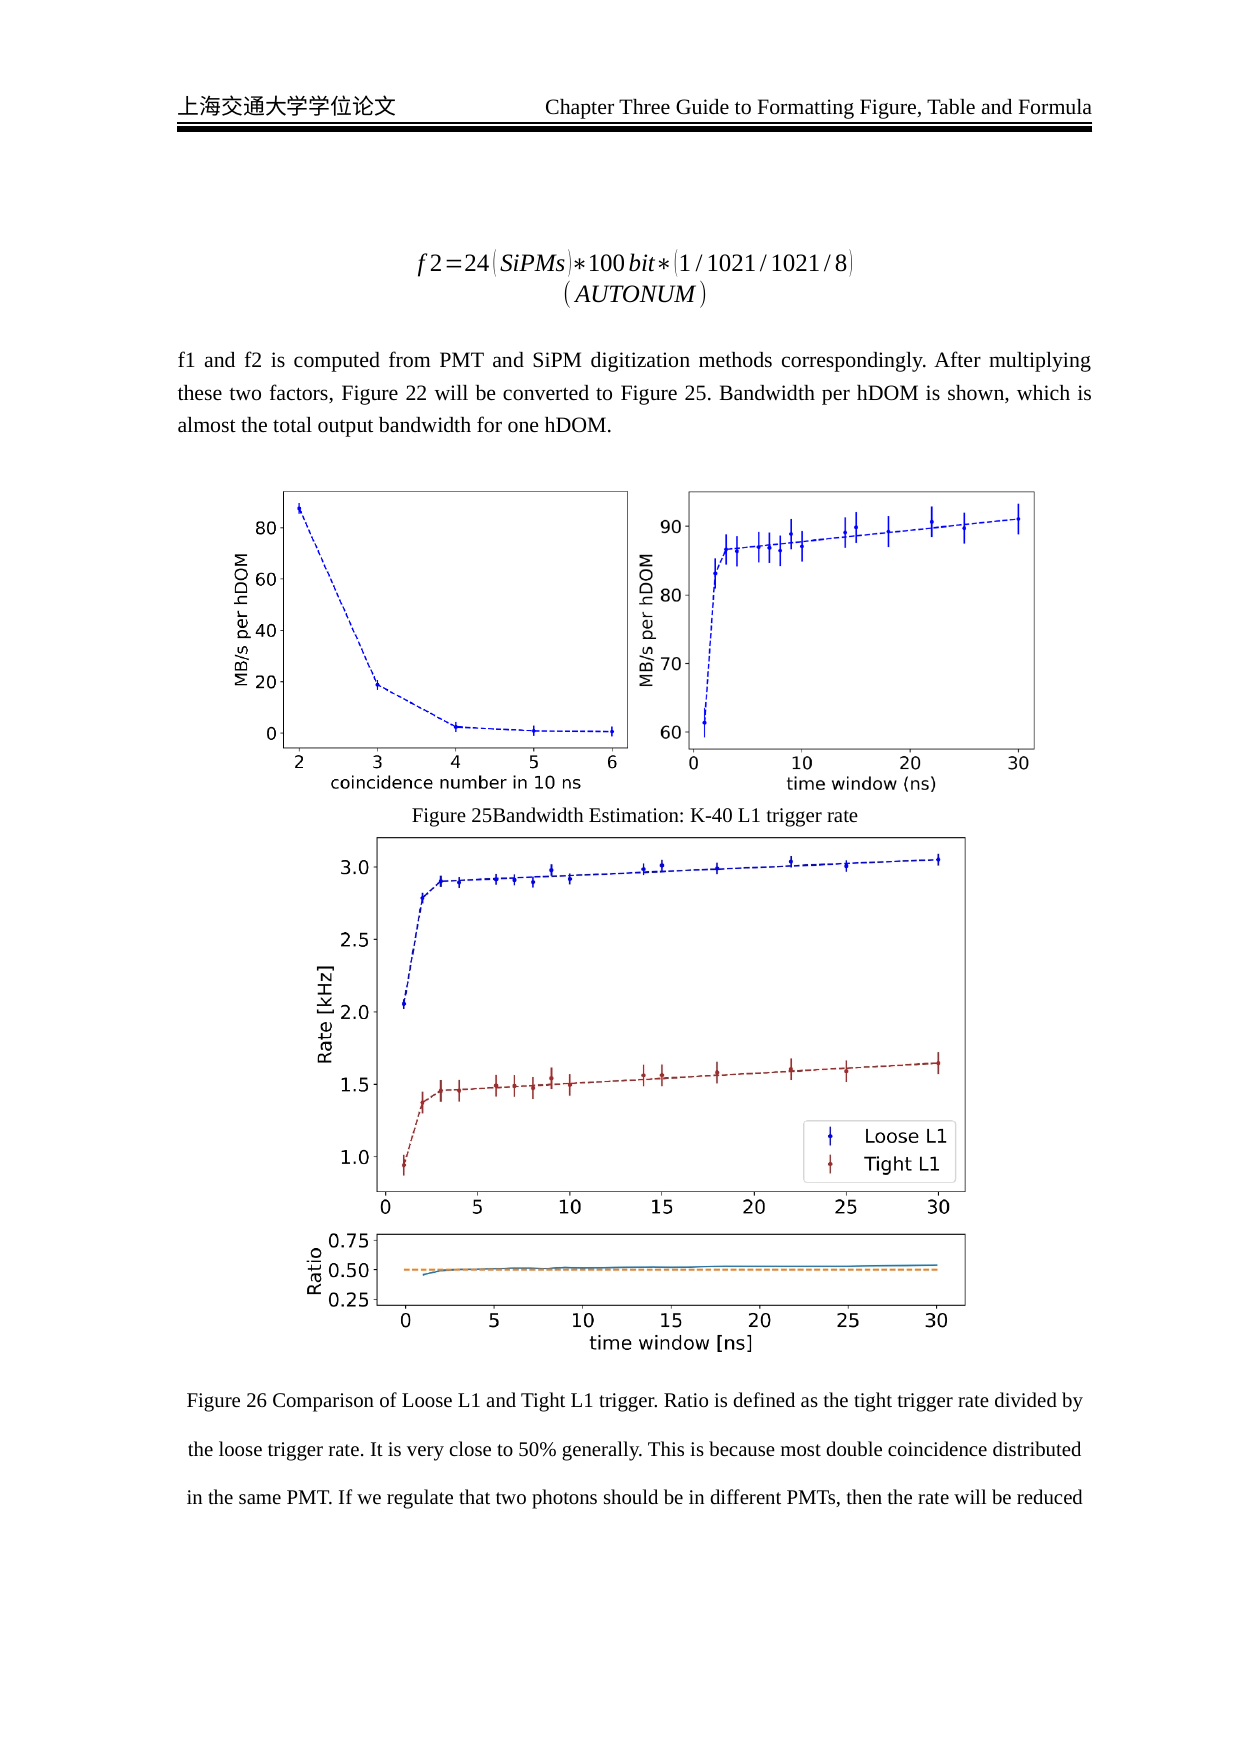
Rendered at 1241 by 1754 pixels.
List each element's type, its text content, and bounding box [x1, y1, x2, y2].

picture [635, 487, 1039, 794]
text f1 and f2 is computed from PMT and SiPM digitization methods correspondingly. After multiplying these two factors, Figure 21 will be converted to Figure 24. Bandwidth per hDOM is shown, which is almost the total output bandwidth for one hDOM. [177, 344, 1092, 441]
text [177, 1384, 1092, 1514]
picture [231, 487, 632, 791]
picture [302, 831, 968, 1358]
